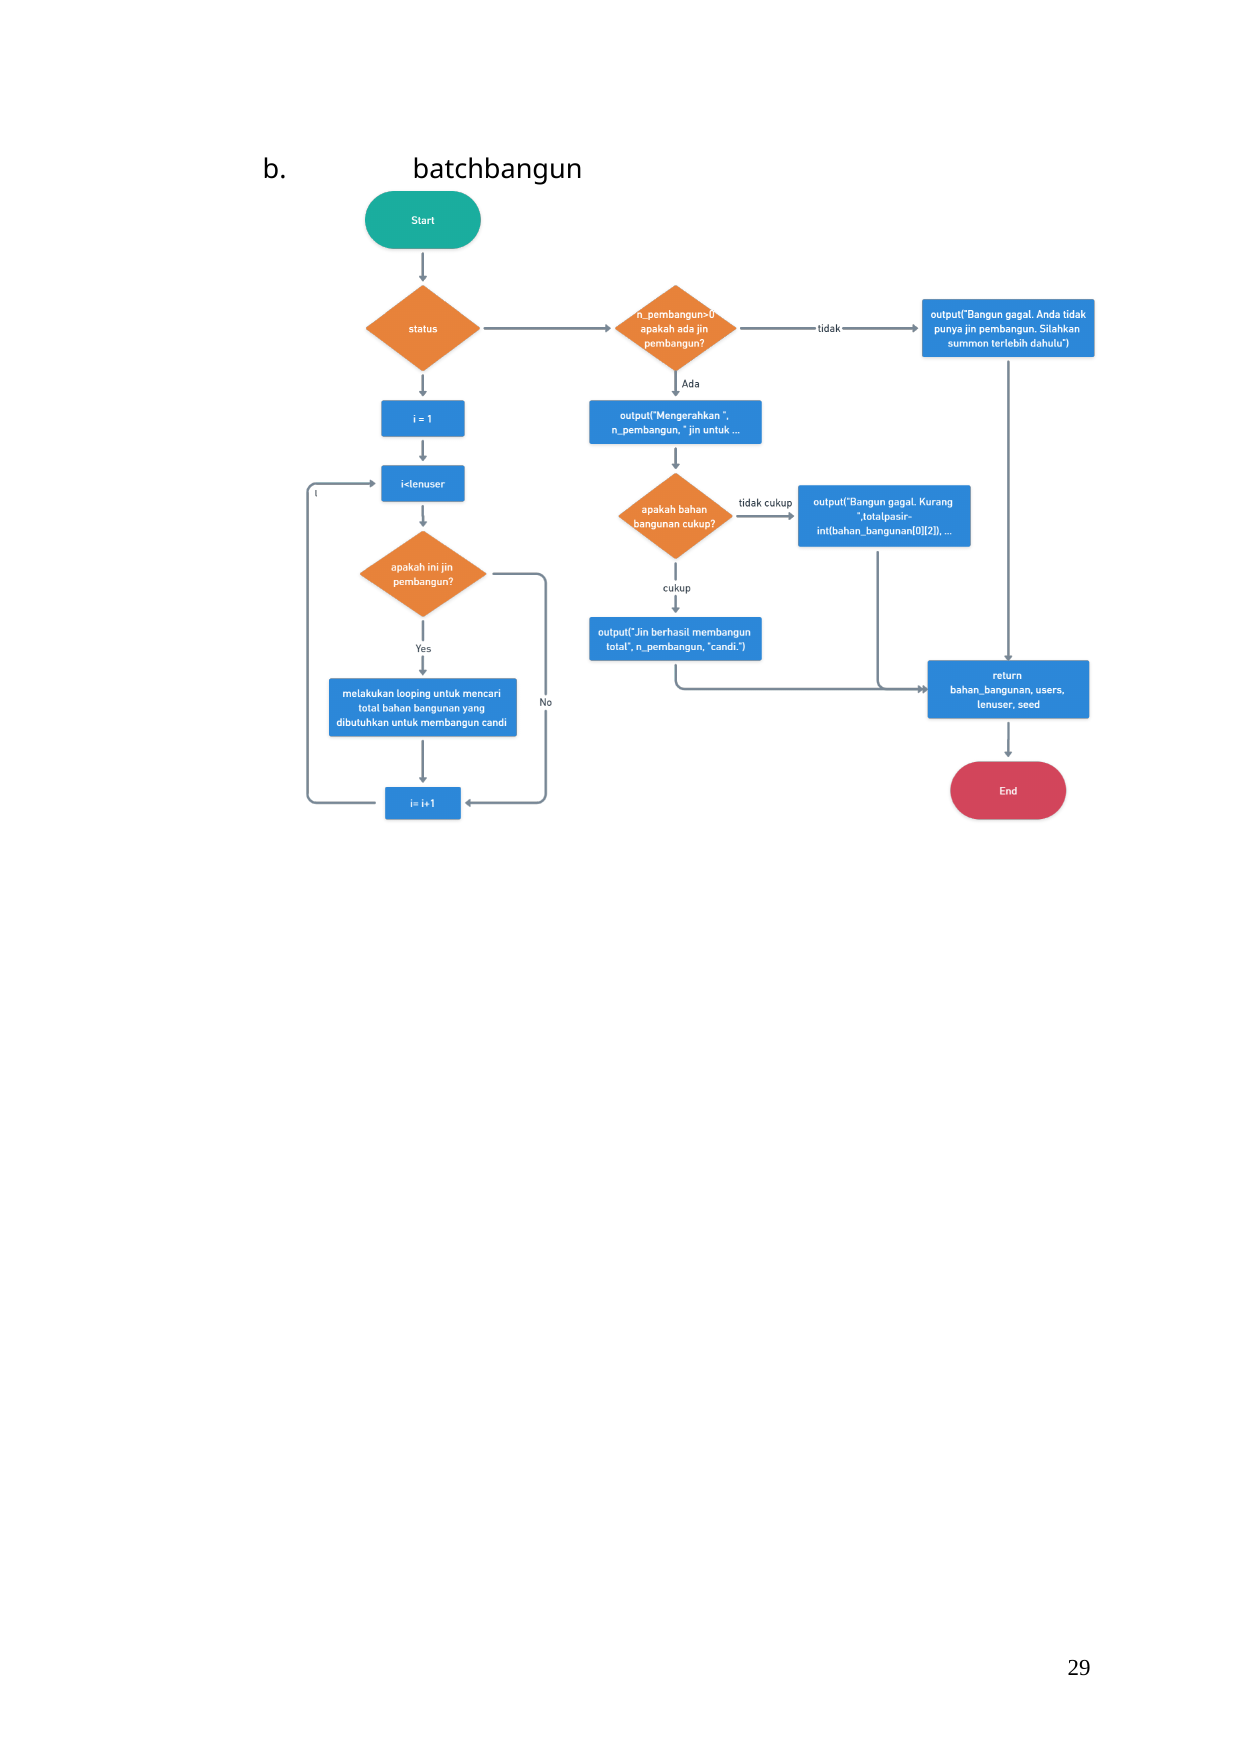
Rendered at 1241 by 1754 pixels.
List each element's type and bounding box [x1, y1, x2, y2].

picture [300, 186, 1099, 824]
